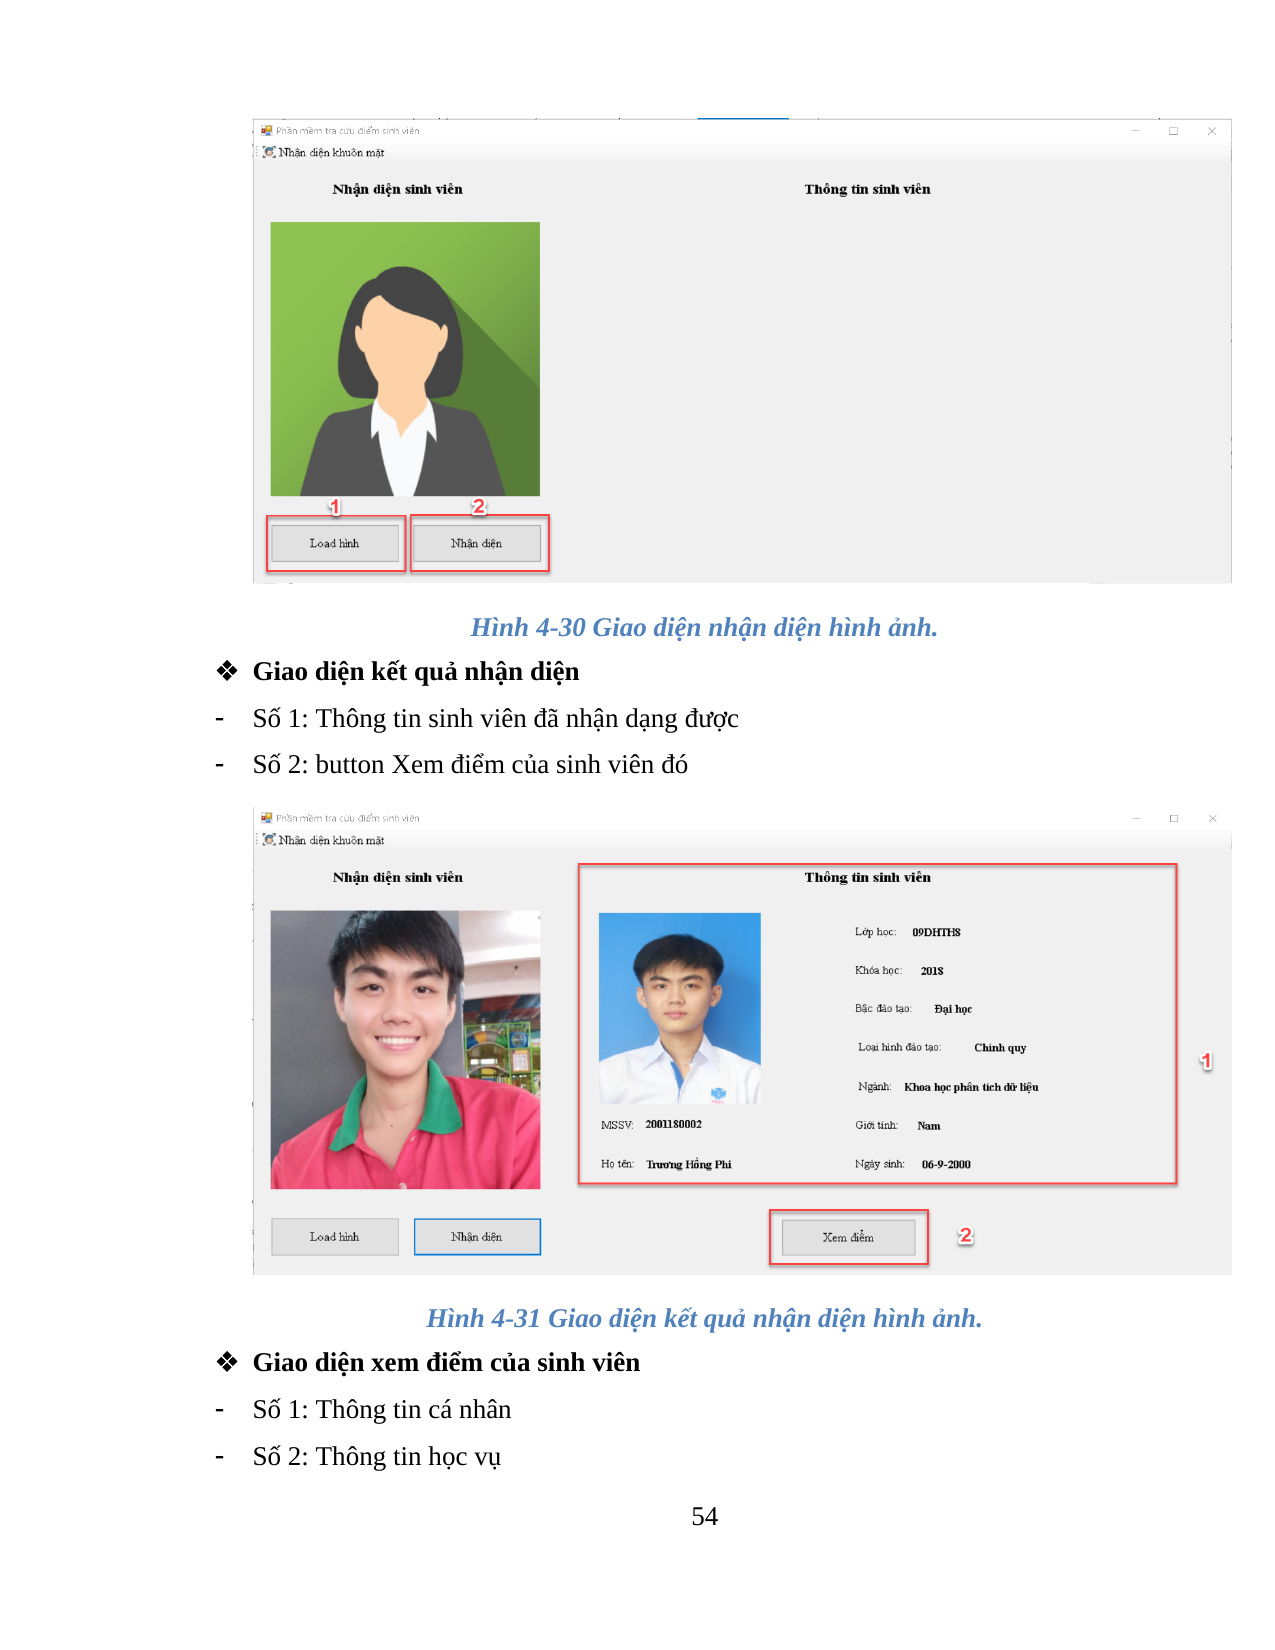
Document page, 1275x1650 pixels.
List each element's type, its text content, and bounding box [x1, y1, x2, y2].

list Số 1: Thông tin cá nhân [215, 1393, 1157, 1424]
list Giao diện xem điểm của sinh viên [215, 1346, 1157, 1377]
picture [252, 118, 1232, 584]
list Số 1: Thông tin sinh viên đã nhận dạng được [215, 702, 1157, 733]
list Số 2: Thông tin học vụ [215, 1439, 1157, 1471]
list Giao diện kết quả nhận diện [215, 655, 1157, 686]
list Số 2: button Xem điểm của sinh viên đó [215, 748, 1157, 780]
picture [252, 807, 1232, 1275]
